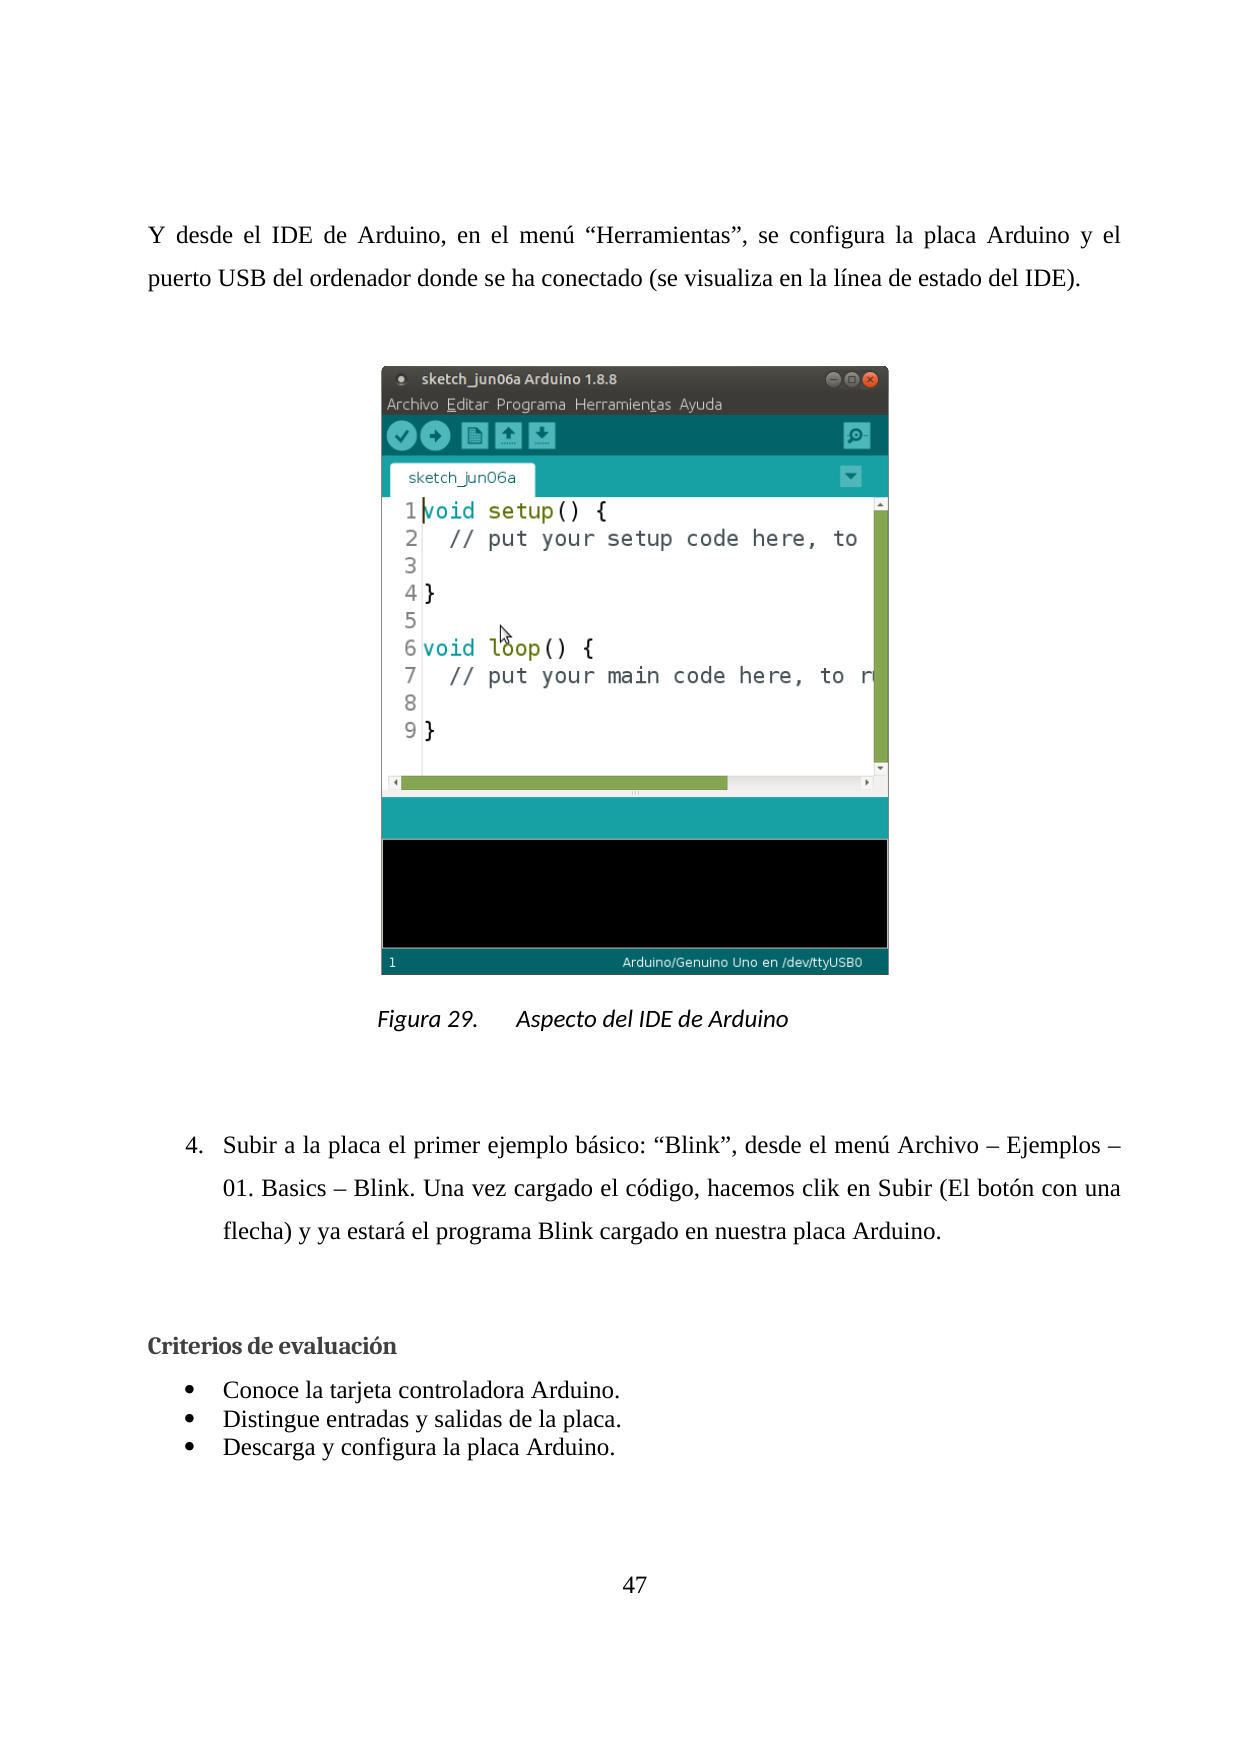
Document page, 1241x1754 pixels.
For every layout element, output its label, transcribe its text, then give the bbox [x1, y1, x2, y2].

picture [381, 366, 889, 975]
text Distingue entradas y salidas de la placa. [185, 1404, 1122, 1432]
list Subir a la placa el primer ejemplo básico: “Blink”, desde el menú Archivo – Ejemplos – 01. Basics – Blink. Una vez cargado el código, hacemos clik en Subir (El botón con una flecha) y ya estará el programa Blink cargado en nuestra placa Arduino. [185, 1130, 1122, 1245]
text Conoce la tarjeta controladora Arduino. [185, 1375, 1122, 1404]
text Y desde el IDE de Arduino, en el menú “Herramientas”, se configura la placa Arduino y el puerto USB del ordenador donde se ha conectado (se visualiza en la línea de estado del IDE). [148, 220, 1122, 292]
text Descarga y configura la placa Arduino. [185, 1432, 1122, 1461]
subtitle Criterios de evaluación [148, 1332, 1122, 1361]
text Aspecto del IDE de Arduino [148, 1003, 1122, 1034]
